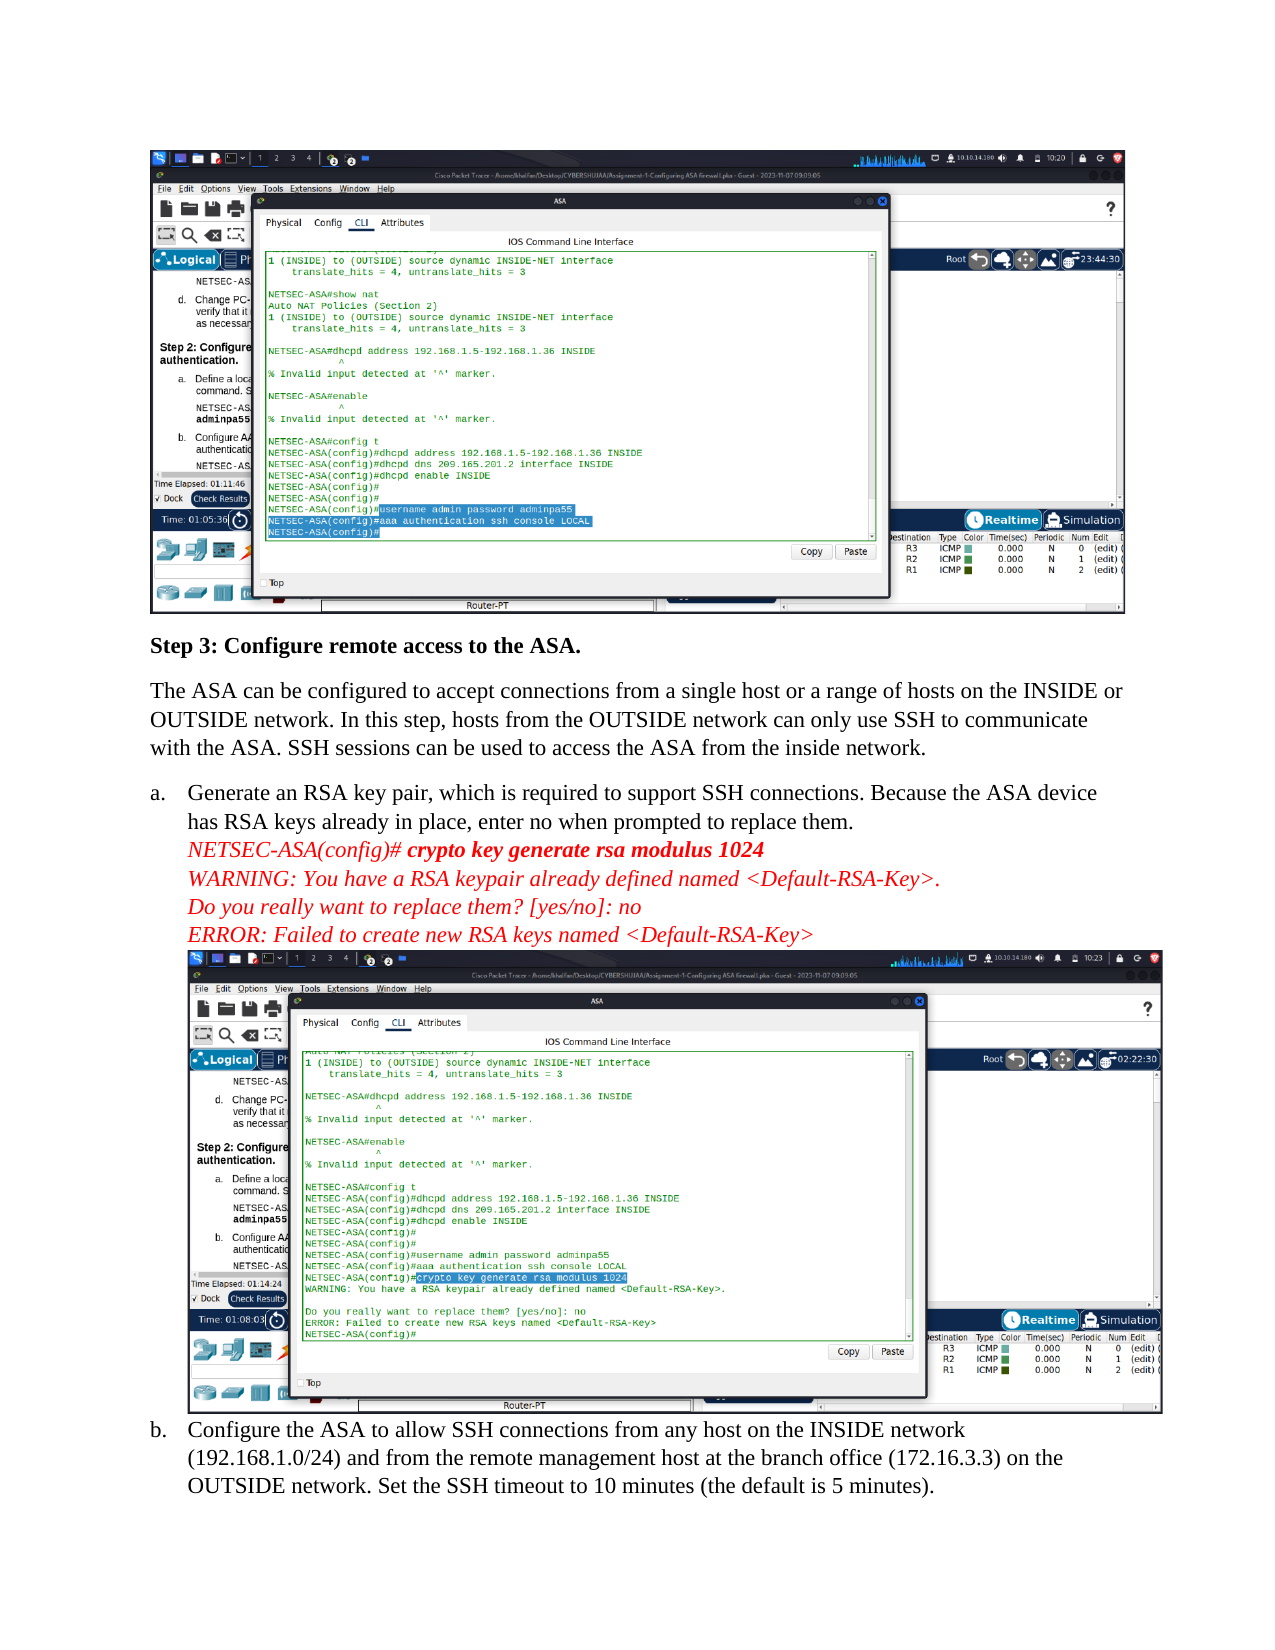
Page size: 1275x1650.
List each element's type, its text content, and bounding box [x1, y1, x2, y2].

list Do you really want to replace them? [yes/no]: no [187, 893, 1125, 919]
picture [187, 950, 1163, 1414]
list WARNING: You have a RSA keypair already defined named <Default-RSA-Key>. [187, 865, 1125, 891]
text Step 3: Configure remote access to the ASA. [150, 632, 1125, 659]
list ERROR: Failed to create new RSA keys named <Default-RSA-Key> [187, 922, 1125, 948]
picture [150, 150, 1125, 614]
text The ASA can be configured to accept connections from a single host or a range of hosts on the INSIDE or OUTSIDE network. In this step, hosts from the OUTSIDE network can only use SSH to communicate with the ASA. SSH sessions can be used to access the ASA from the inside network. [150, 677, 1125, 761]
list Generate an RSA key pair, which is required to support SSH connections. Because the ASA device has RSA keys already in place, enter no when prompted to replace them. [150, 779, 1125, 834]
list Configure the ASA to allow SSH connections from any host on the INSIDE network (192.168.1.0/24) and from the remote management host at the branch office (172.16.3.3) on the OUTSIDE network. Set the SSH timeout to 10 minutes (the default is 5 minutes). [150, 1416, 1125, 1499]
list NETSEC-ASA(config)# crypto key generate rsa modulus 1024 [187, 836, 1125, 863]
